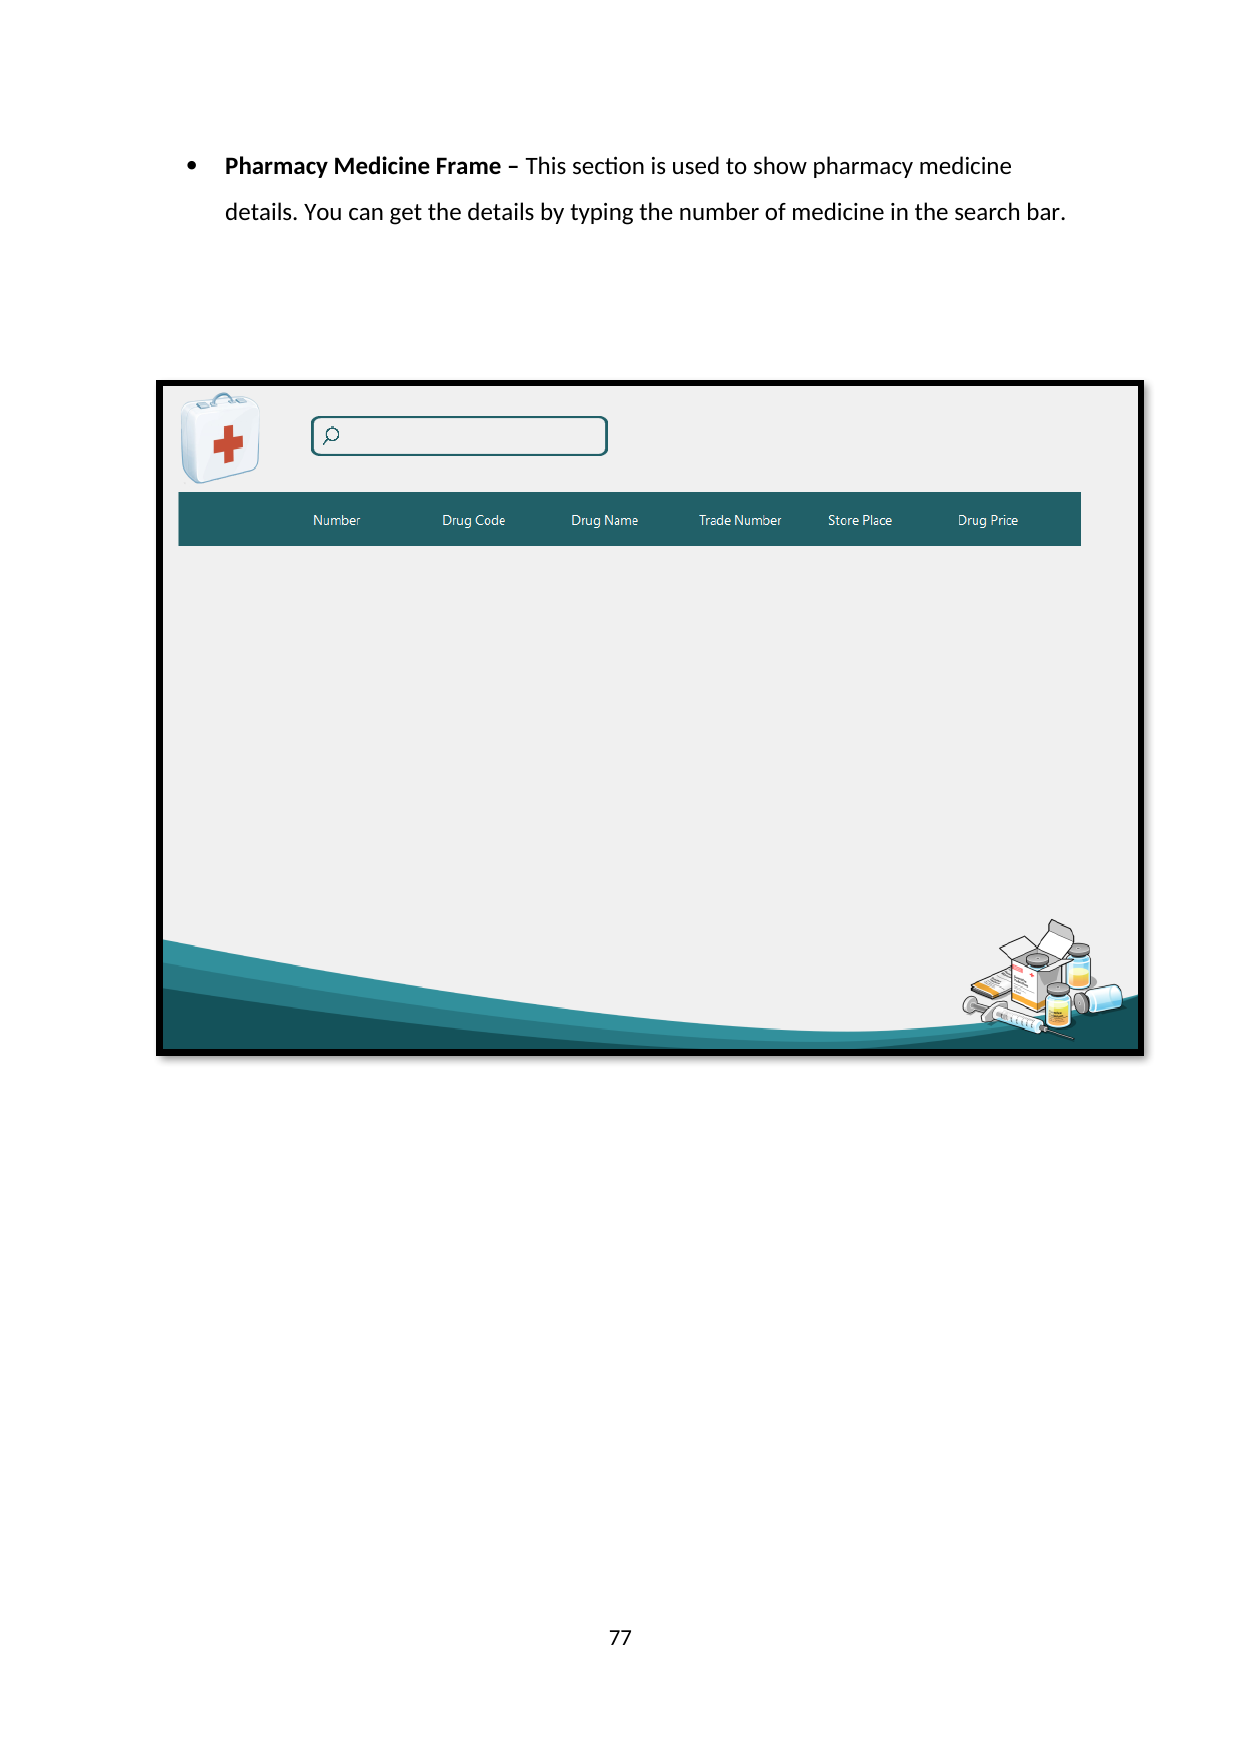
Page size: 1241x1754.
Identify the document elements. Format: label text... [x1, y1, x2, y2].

list Pharmacy Medicine Frame – This section is used to show pharmacy medicine details. You can get the details by typing the number of medicine in the search bar. [187, 150, 1090, 226]
picture [163, 386, 1138, 1049]
